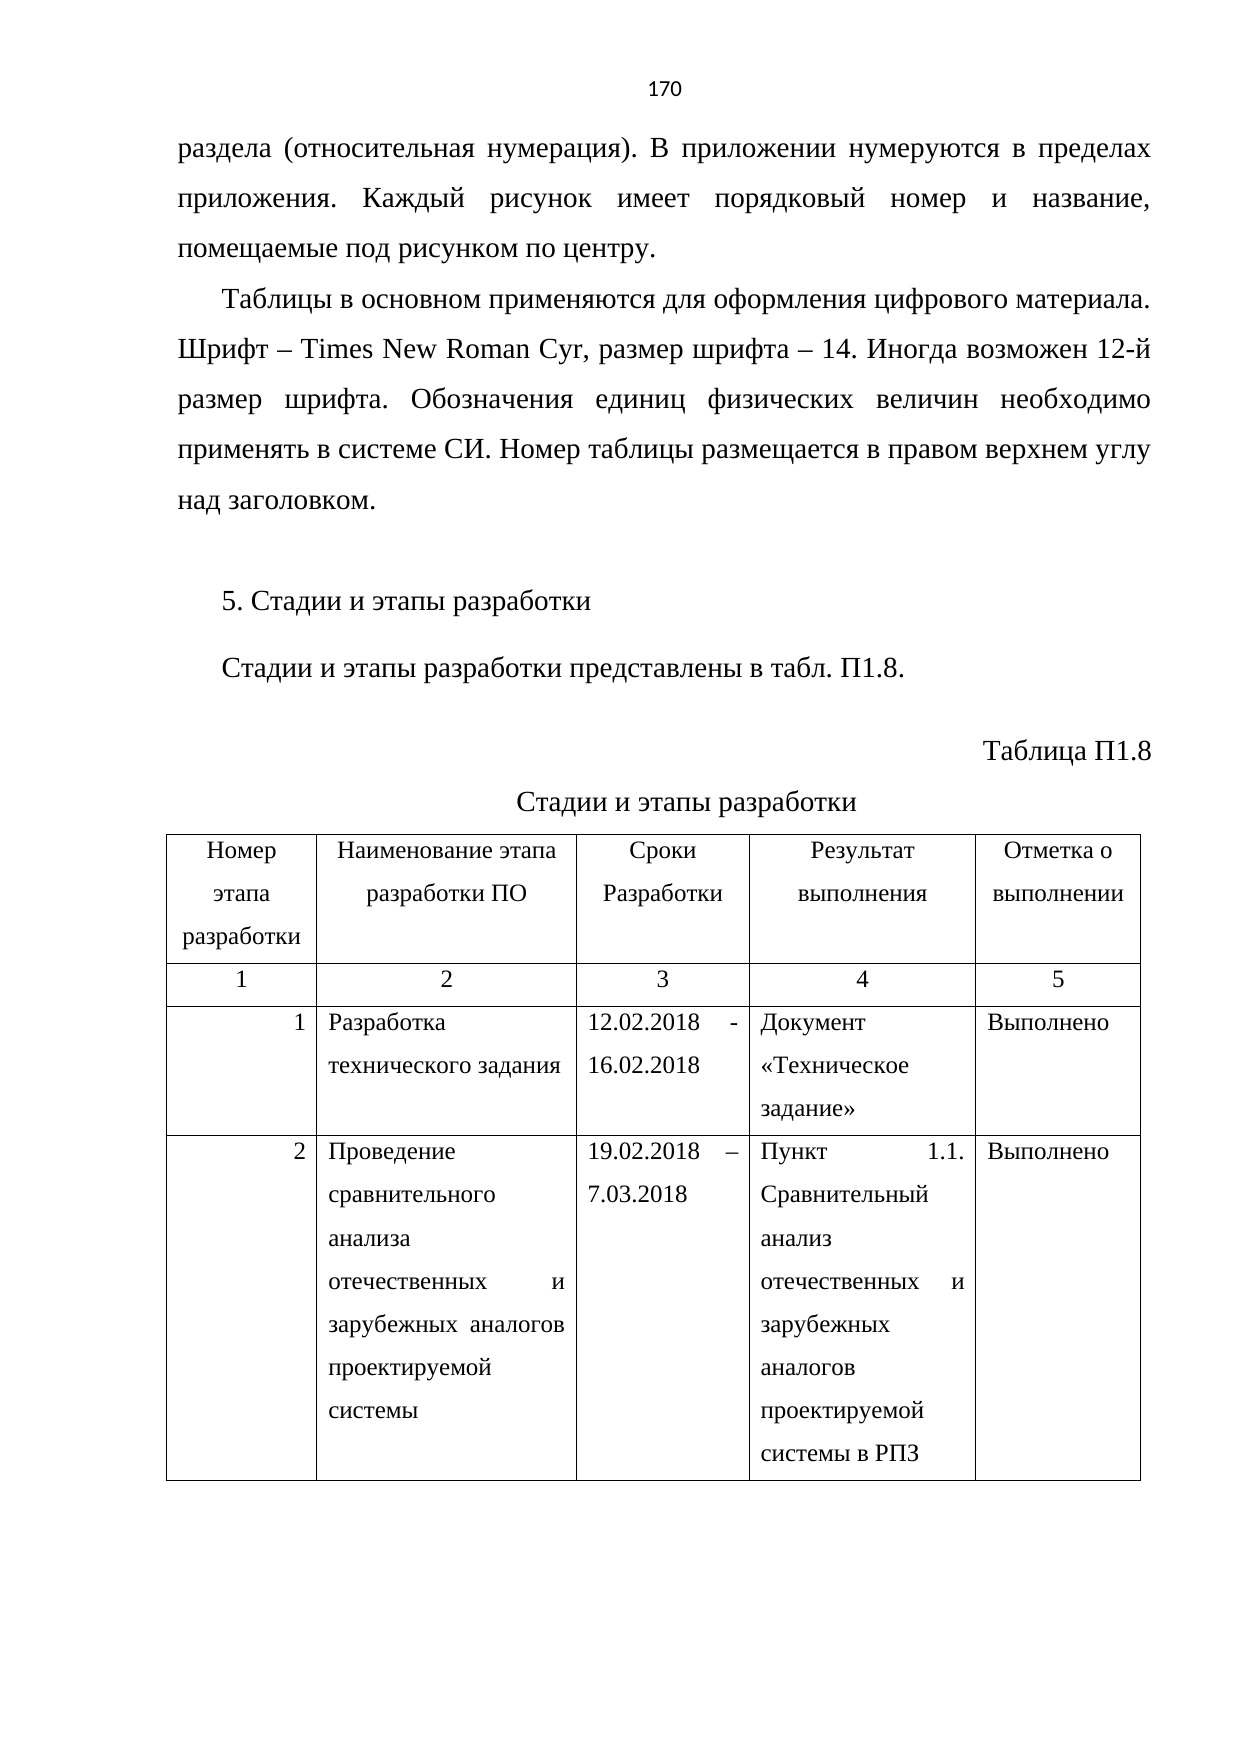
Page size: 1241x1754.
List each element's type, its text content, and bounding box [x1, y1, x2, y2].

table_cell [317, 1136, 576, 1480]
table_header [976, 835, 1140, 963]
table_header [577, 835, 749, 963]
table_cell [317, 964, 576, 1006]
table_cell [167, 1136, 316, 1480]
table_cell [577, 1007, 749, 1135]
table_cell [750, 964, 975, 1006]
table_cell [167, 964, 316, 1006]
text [177, 130, 1152, 264]
text Стадии и этапы разработки представлены в табл. П1.8. [177, 650, 1152, 683]
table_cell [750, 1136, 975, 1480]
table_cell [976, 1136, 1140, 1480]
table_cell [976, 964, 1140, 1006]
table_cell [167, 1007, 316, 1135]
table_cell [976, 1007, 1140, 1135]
text Таблица П1.8 [177, 733, 1152, 767]
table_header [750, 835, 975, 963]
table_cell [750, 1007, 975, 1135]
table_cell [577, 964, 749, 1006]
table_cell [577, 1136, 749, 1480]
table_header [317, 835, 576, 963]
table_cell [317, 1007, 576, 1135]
text Таблицы в основном применяются для оформления цифрового материала. Шрифт – Times New Roman Cyr, размер шрифта – 14. Иногда возможен 12-й размер шрифта. Обозначения единиц физических величин необходимо применять в системе СИ. Номер таблицы размещается в правом верхнем углу над заголовком. [177, 281, 1152, 516]
text Стадии и этапы разработки [177, 784, 1152, 817]
text 5. Стадии и этапы разработки [177, 583, 1152, 616]
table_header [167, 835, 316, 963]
